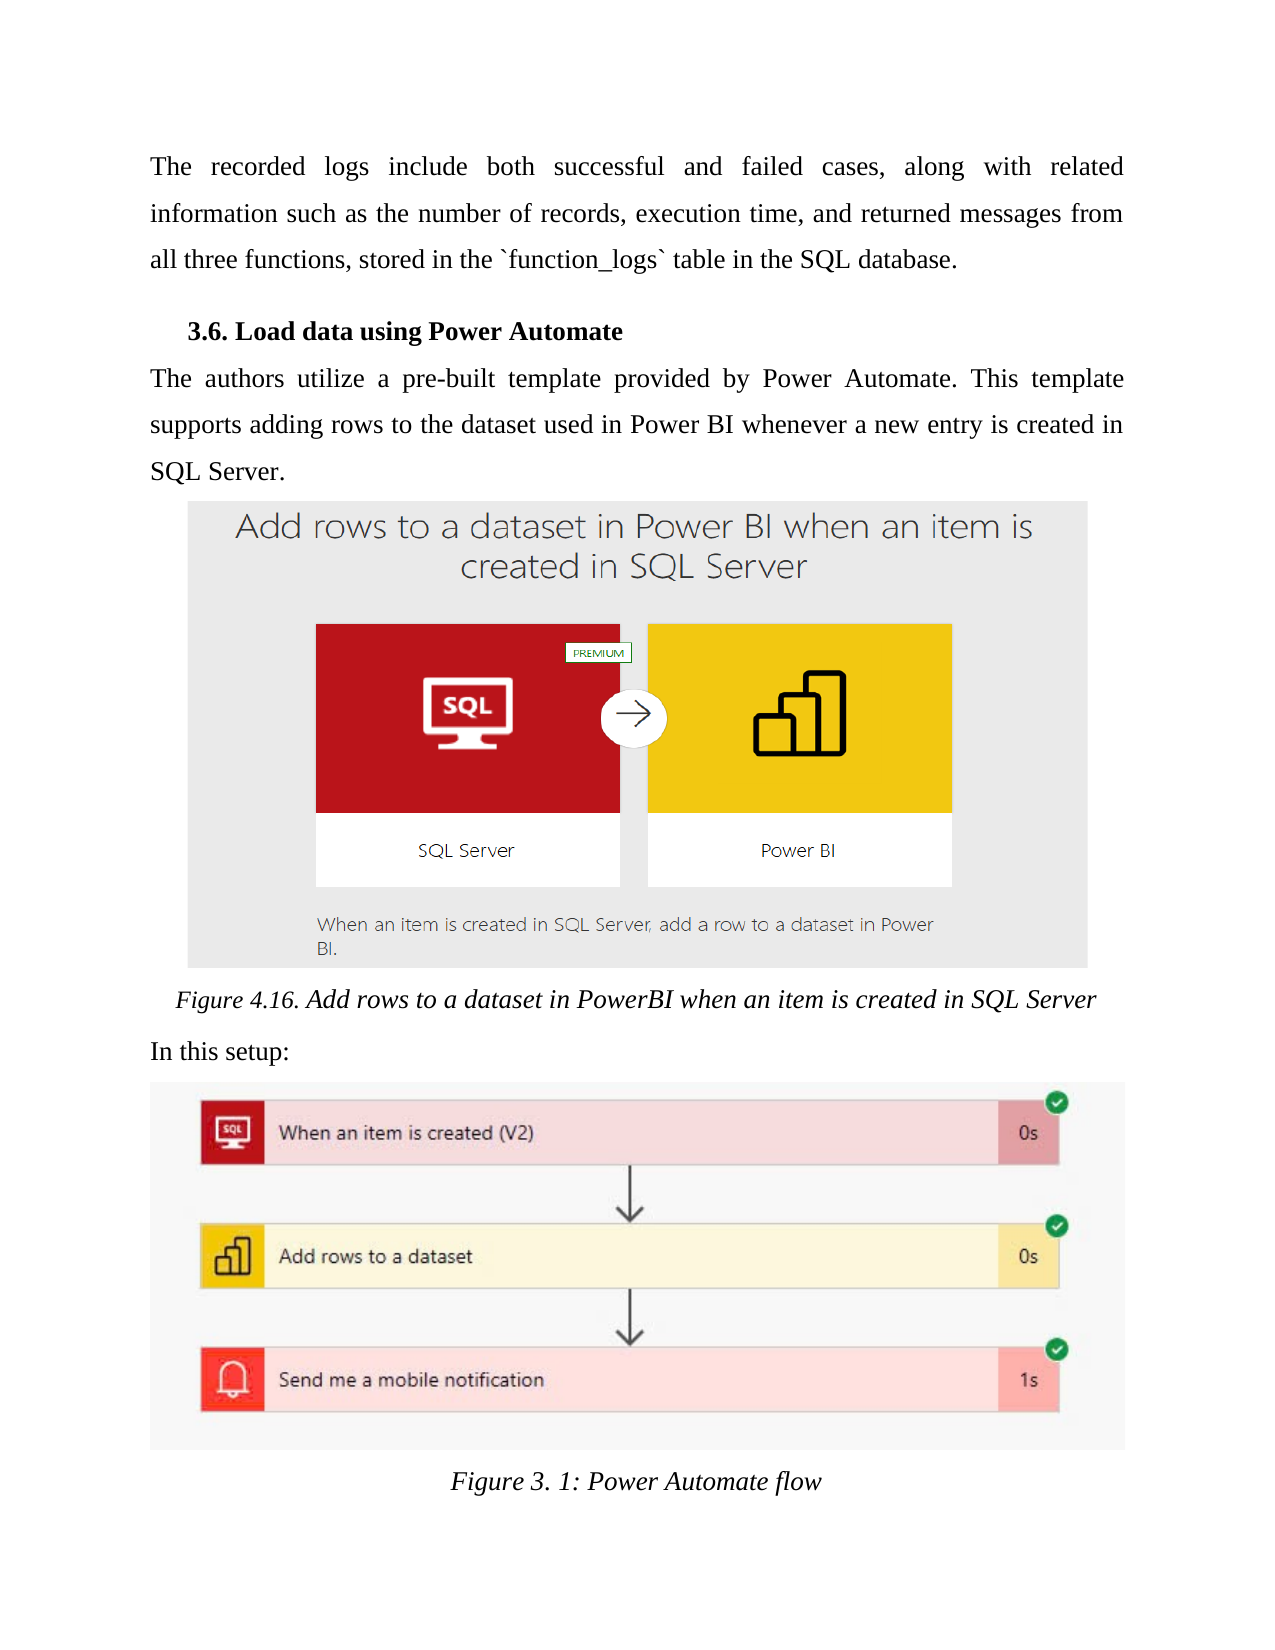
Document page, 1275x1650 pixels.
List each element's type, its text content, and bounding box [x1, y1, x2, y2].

text Figure 3. 1: Power Automate flow [150, 1466, 1125, 1497]
text The recorded logs include both successful and failed cases, along with related information such as the number of records, execution time, and returned messages from all three functions, stored in the `function_logs` table in the SQL database. [150, 150, 1125, 274]
picture [187, 501, 1088, 968]
text In this setup: [150, 1035, 1125, 1067]
picture [150, 1082, 1125, 1450]
text The authors utilize a pre-built template provided by Power Automate. This template supports adding rows to the dataset used in Power BI whenever a new entry is created in SQL Server. [150, 362, 1125, 486]
subtitle Load data using Power Automate [187, 315, 1125, 346]
